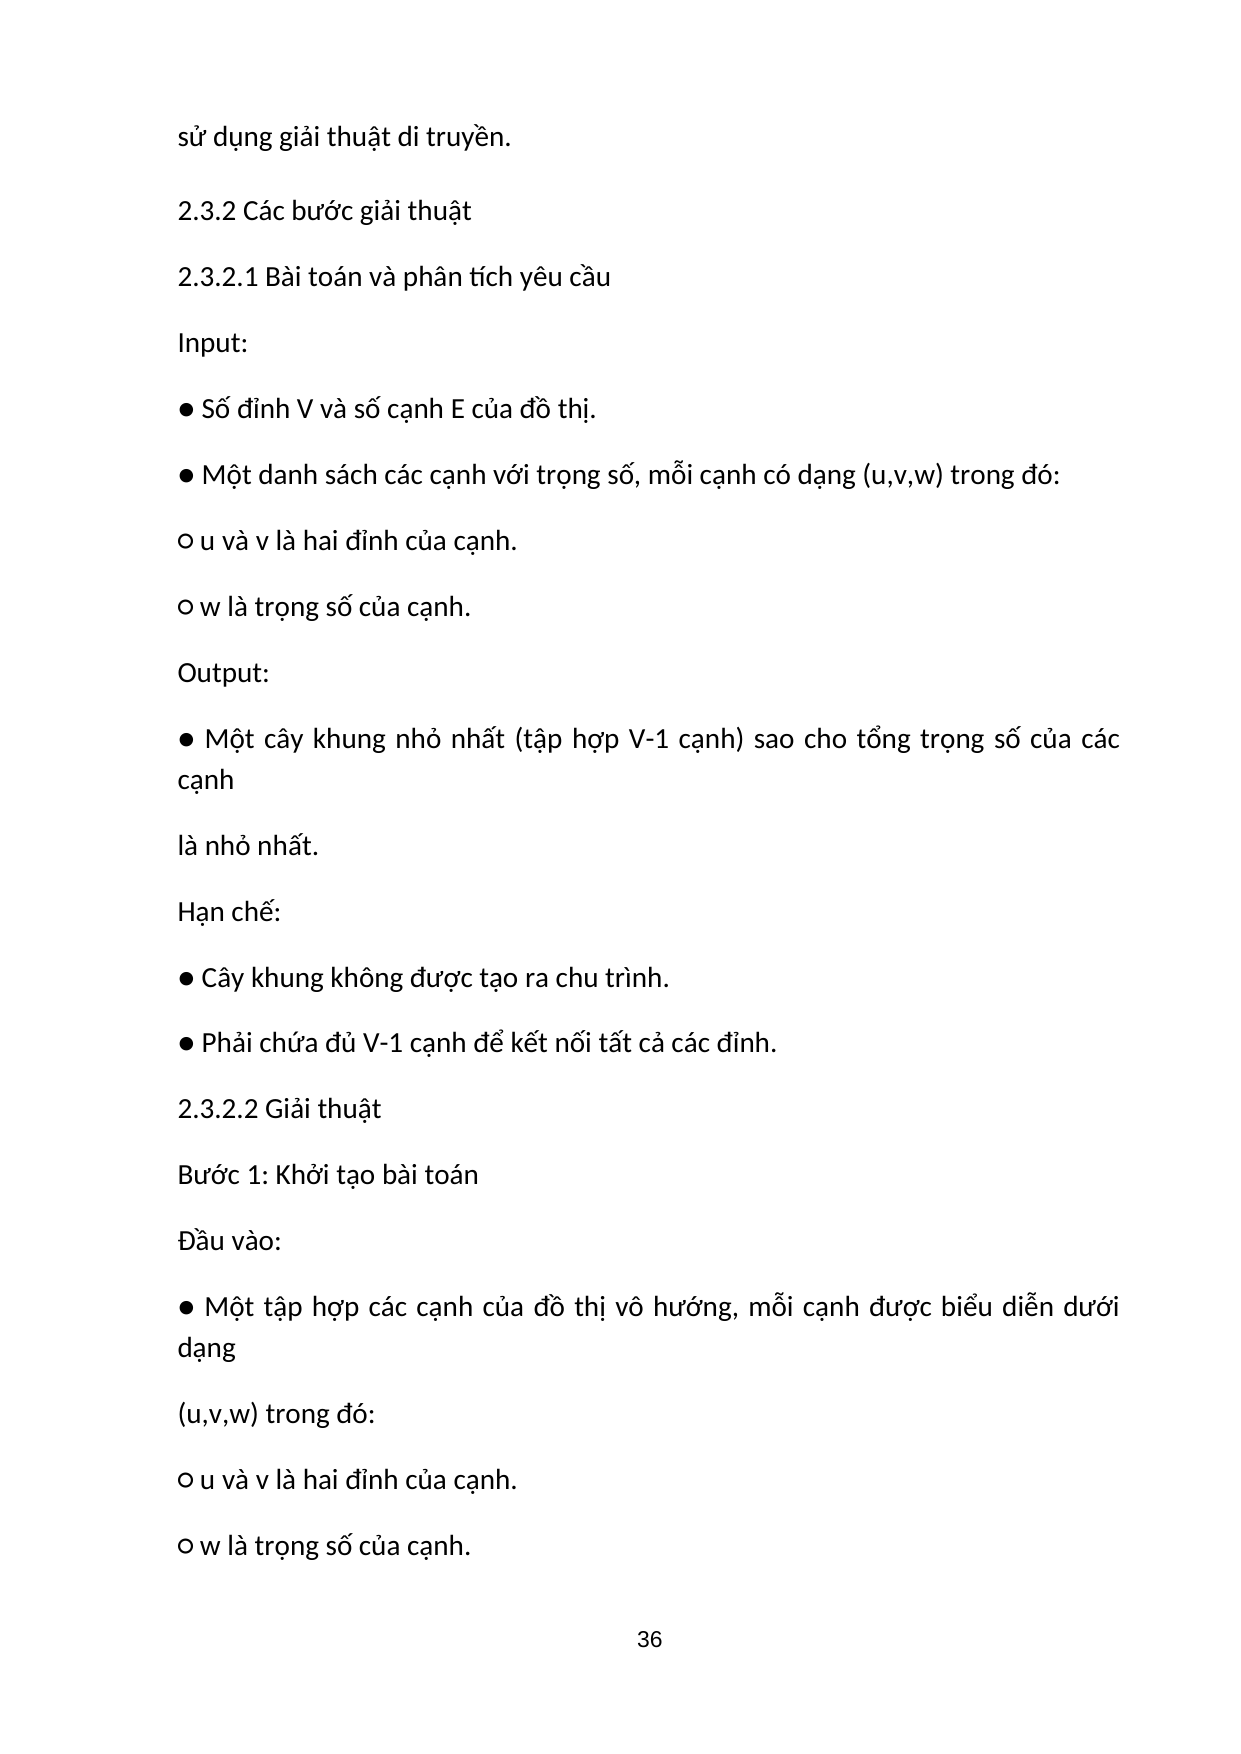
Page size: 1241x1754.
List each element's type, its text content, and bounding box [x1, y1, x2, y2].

text ○ w là trọng số của cạnh. [177, 1527, 1122, 1563]
text ● Một tập hợp các cạnh của đồ thị vô hướng, mỗi cạnh được biểu diễn dưới dạng [177, 1288, 1122, 1365]
text Bước 1: Khởi tạo bài toán [177, 1156, 1122, 1192]
text 2.3.2.2 Giải thuật [177, 1091, 1122, 1126]
text ○ u và v là hai đỉnh của cạnh. [177, 522, 1122, 558]
text 2.3.2.1 Bài toán và phân tích yêu cầu [177, 258, 1122, 294]
text ● Một cây khung nhỏ nhất (tập hợp V-1 cạnh) sao cho tổng trọng số của các cạnh [177, 720, 1122, 796]
text ● Phải chứa đủ V-1 cạnh để kết nối tất cả các đỉnh. [177, 1024, 1122, 1060]
text ○ w là trọng số của cạnh. [177, 588, 1122, 624]
text ● Số đỉnh V và số cạnh E của đồ thị. [177, 390, 1122, 426]
text sử dụng giải thuật di truyền. [177, 118, 1122, 154]
text Input: [177, 324, 1122, 360]
subtitle 2.3.2 Các bước giải thuật [177, 192, 1122, 228]
text Hạn chế: [177, 893, 1122, 928]
text Output: [177, 654, 1122, 689]
text ● Một danh sách các cạnh với trọng số, mỗi cạnh có dạng (u,v,w) trong đó: [177, 456, 1122, 492]
text ○ u và v là hai đỉnh của cạnh. [177, 1461, 1122, 1497]
text là nhỏ nhất. [177, 827, 1122, 862]
text (u,v,w) trong đó: [177, 1395, 1122, 1431]
text ● Cây khung không được tạo ra chu trình. [177, 959, 1122, 994]
text Đầu vào: [177, 1222, 1122, 1258]
